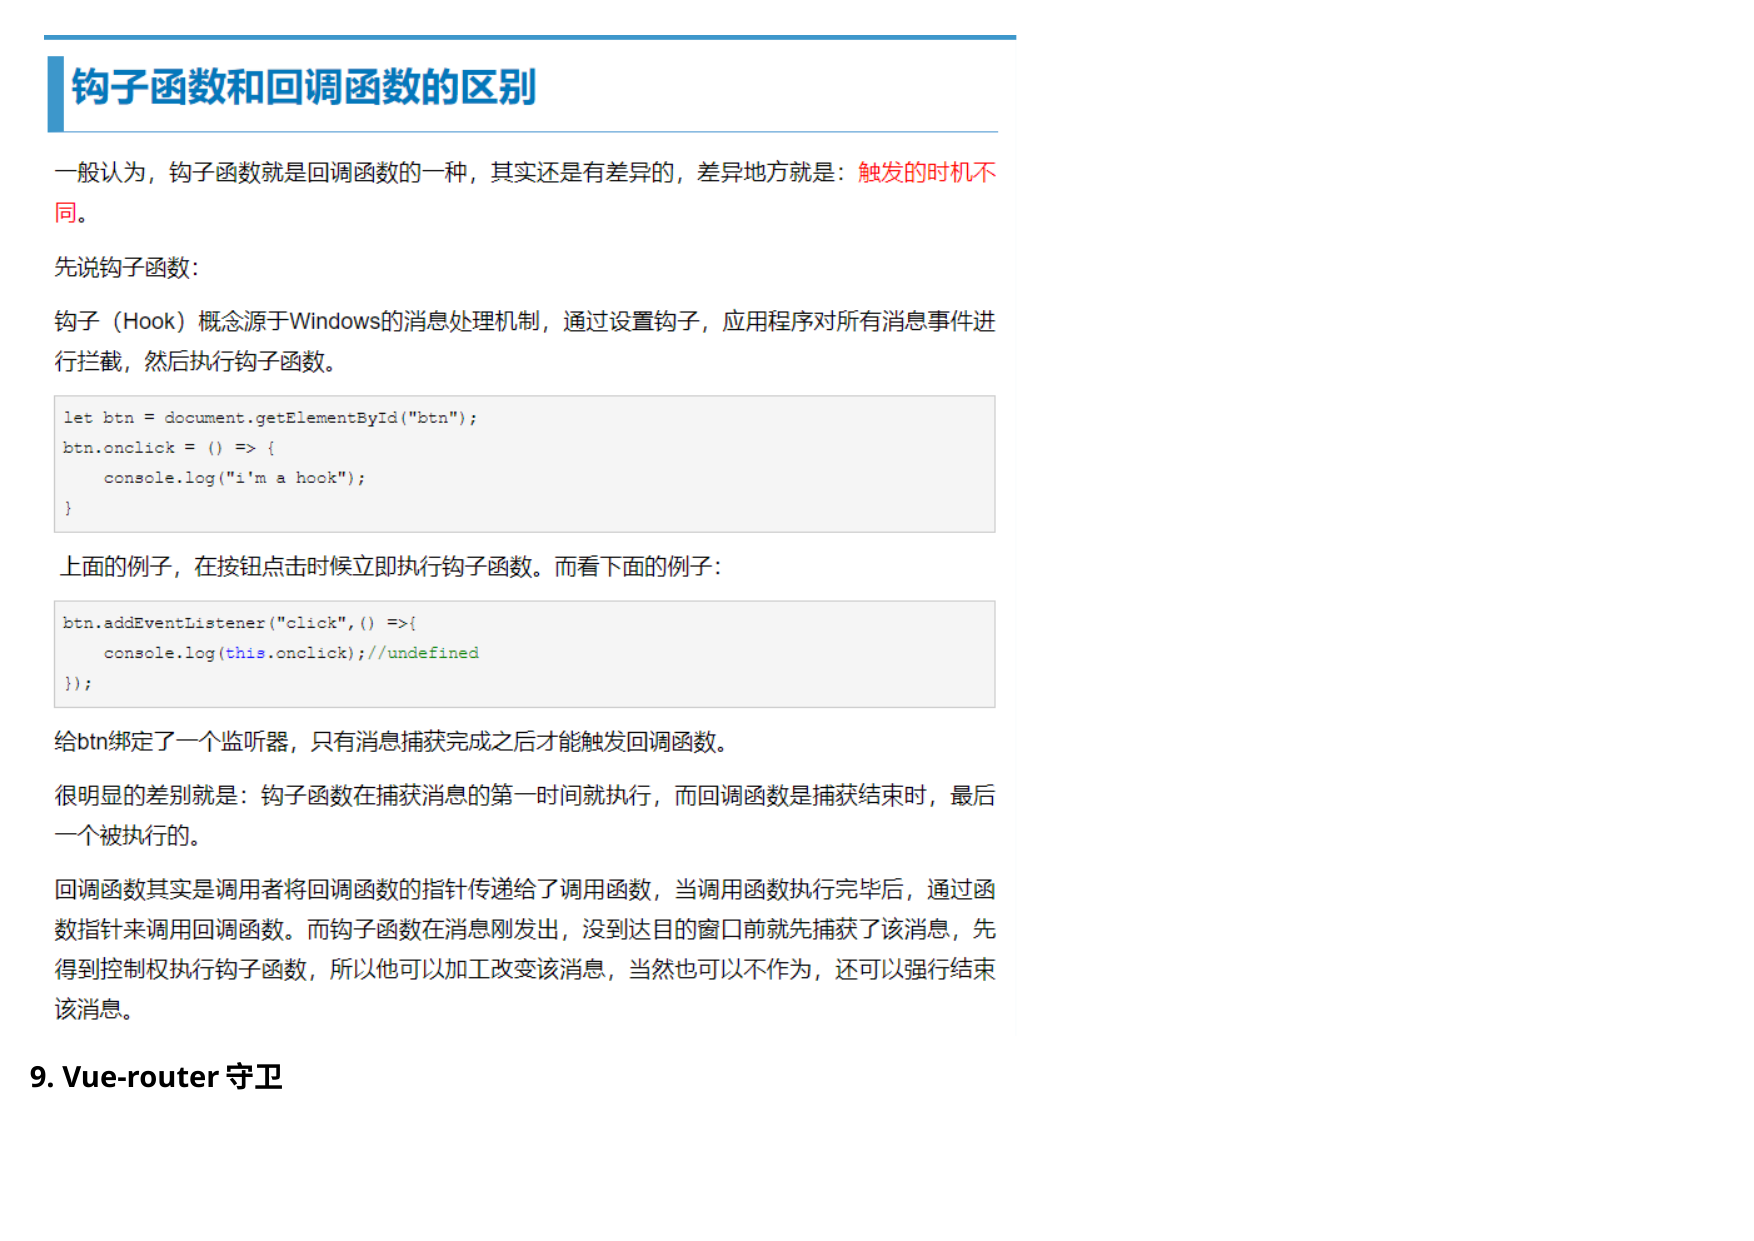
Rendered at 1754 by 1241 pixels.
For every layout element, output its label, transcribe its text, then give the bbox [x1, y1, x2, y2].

list Vue-router守卫 [29, 1043, 1724, 1108]
picture [44, 35, 1017, 1036]
